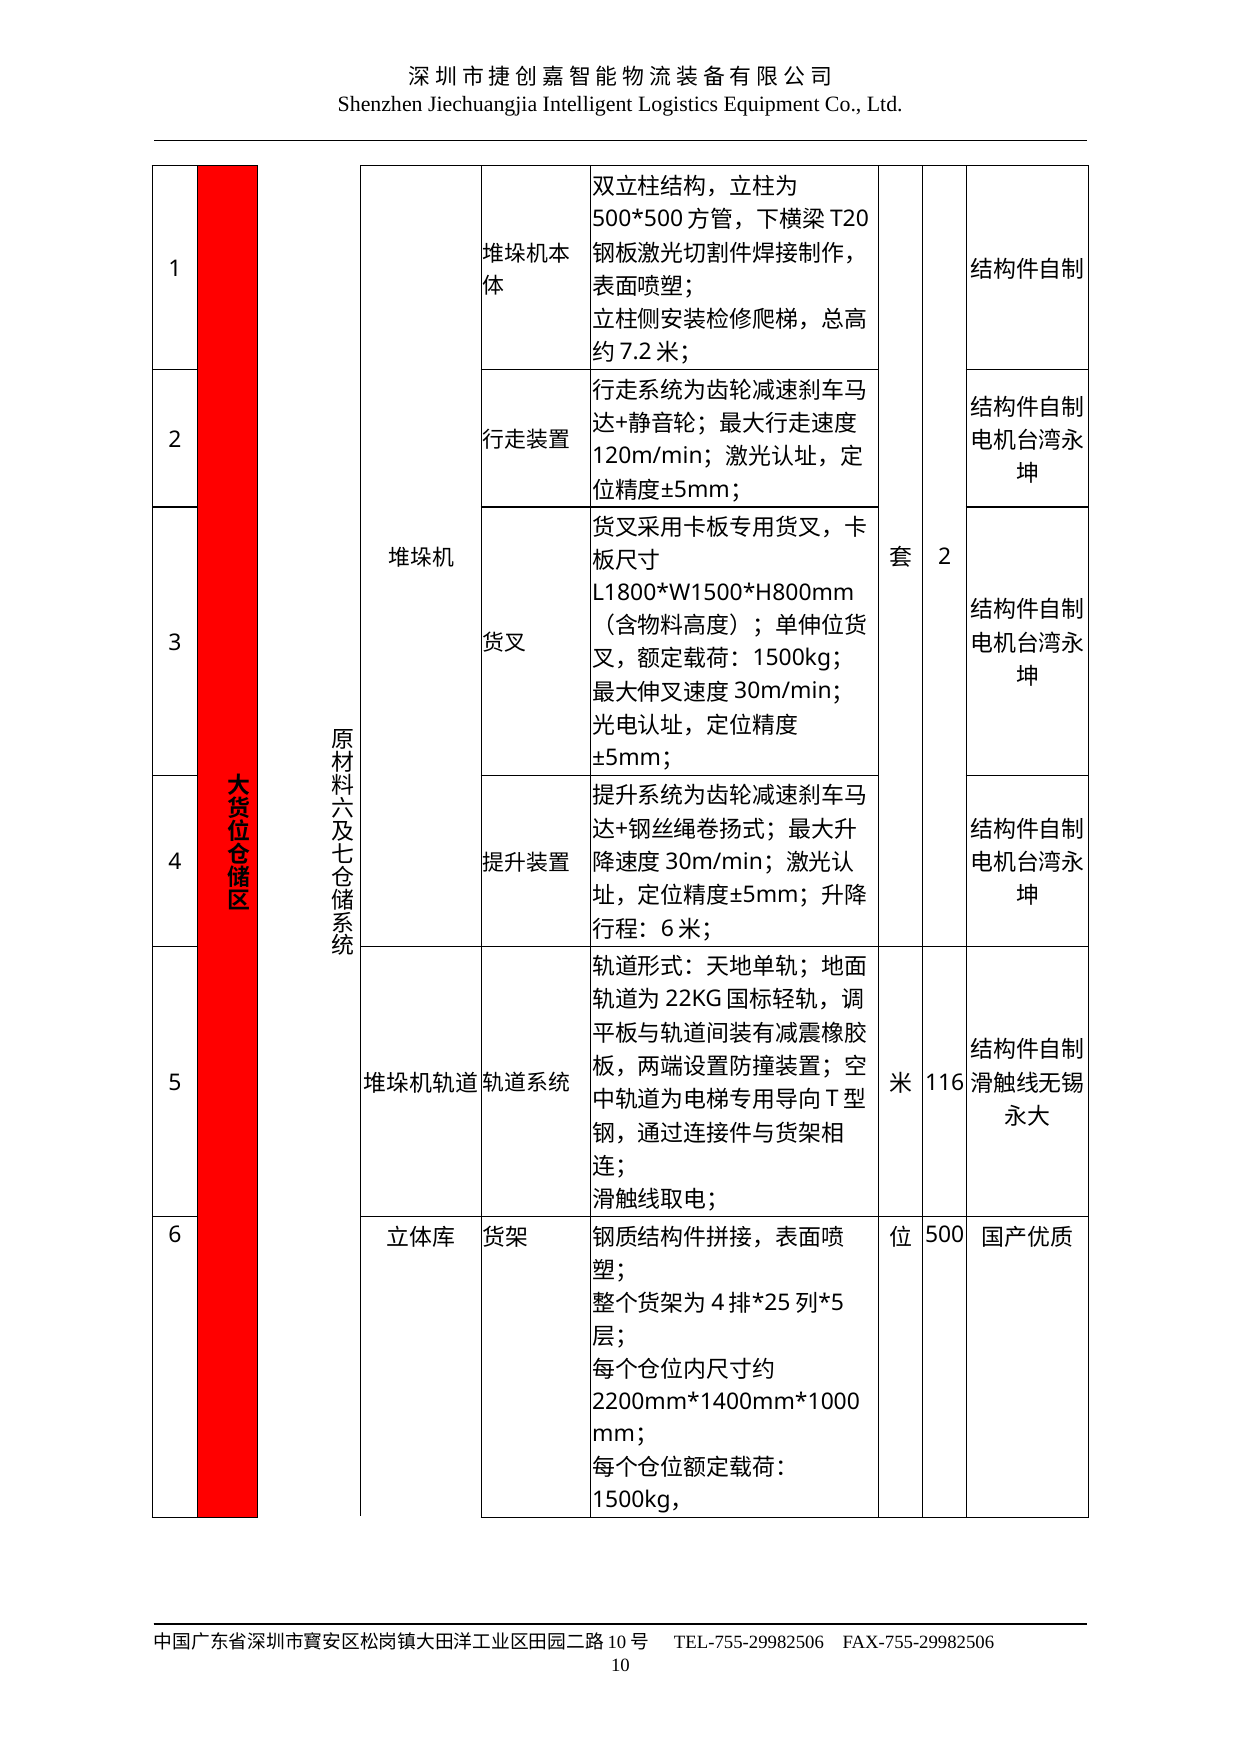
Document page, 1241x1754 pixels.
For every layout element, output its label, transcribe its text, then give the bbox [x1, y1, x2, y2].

table_cell 2 [153, 370, 197, 506]
table_cell 双立柱结构，立柱为500*500方管，下横梁T20钢板激光切割件焊接制作，表面喷塑； 立柱侧安装检修爬梯，总高约7.2米； [591, 166, 878, 369]
table_cell 3 [153, 508, 197, 775]
table_cell 堆垛机轨道 [361, 947, 481, 1216]
table_cell 结构件自制 电机台湾永坤 [967, 370, 1088, 506]
table_cell 500 [923, 1217, 966, 1517]
table_cell 116 [923, 947, 966, 1216]
table_cell 结构件自制 电机台湾永坤 [967, 508, 1088, 775]
table_cell 轨道形式：天地单轨；地面轨道为22KG国标轻轨，调平板与轨道间装有减震橡胶板，两端设置防撞装置；空中轨道为电梯专用导向T型钢，通过连接件与货架相连； 滑触线取电； [591, 947, 878, 1216]
table_cell 提升系统为齿轮减速刹车马达+钢丝绳卷扬式；最大升降速度30m/min；激光认址，定位精度±5mm；升降行程：6米； [591, 776, 878, 946]
table_cell 提升装置 [482, 776, 590, 946]
table_cell 位 [879, 1217, 922, 1517]
table_cell 轨道系统 [482, 947, 590, 1216]
table_cell 6 [153, 1217, 197, 1517]
table_cell 米 [879, 947, 922, 1216]
table_cell 立体库 [361, 1217, 481, 1517]
table_cell 套 [879, 166, 922, 946]
table_cell 原材料六及七仓储系统 [258, 165, 361, 1517]
table_cell 行走装置 [482, 370, 590, 506]
table_cell 结构件自制 滑触线无锡永大 [967, 947, 1088, 1216]
table_cell 货叉采用卡板专用货叉，卡板尺寸L1800*W1500*H800mm（含物料高度）；单伸位货叉，额定载荷：1500kg； 最大伸叉速度30m/min； 光电认址，定位精度±5mm； [591, 508, 878, 775]
table_cell 结构件自制 [967, 166, 1088, 369]
table_cell 钢质结构件拼接，表面喷塑； 整个货架为4排*25列*5层； 每个仓位内尺寸约2200mm*1400mm*1000mm； 每个仓位额定载荷：1500kg， [591, 1217, 878, 1517]
table_cell 堆垛机本体 [482, 166, 590, 369]
table_cell 1 [153, 166, 197, 369]
table_cell 行走系统为齿轮减速刹车马达+静音轮；最大行走速度120m/min；激光认址，定位精度±5mm； [591, 370, 878, 506]
table_cell 货架 [482, 1217, 590, 1517]
table_cell 2 [923, 166, 966, 946]
table_cell 结构件自制 电机台湾永坤 [967, 776, 1088, 946]
table_cell 5 [153, 947, 197, 1216]
table_cell 4 [153, 776, 197, 946]
table_cell 堆垛机 [361, 166, 481, 946]
table_cell 大货位仓储区 [198, 166, 257, 1517]
table_cell 货叉 [482, 508, 590, 775]
table_cell 国产优质 [967, 1217, 1088, 1517]
